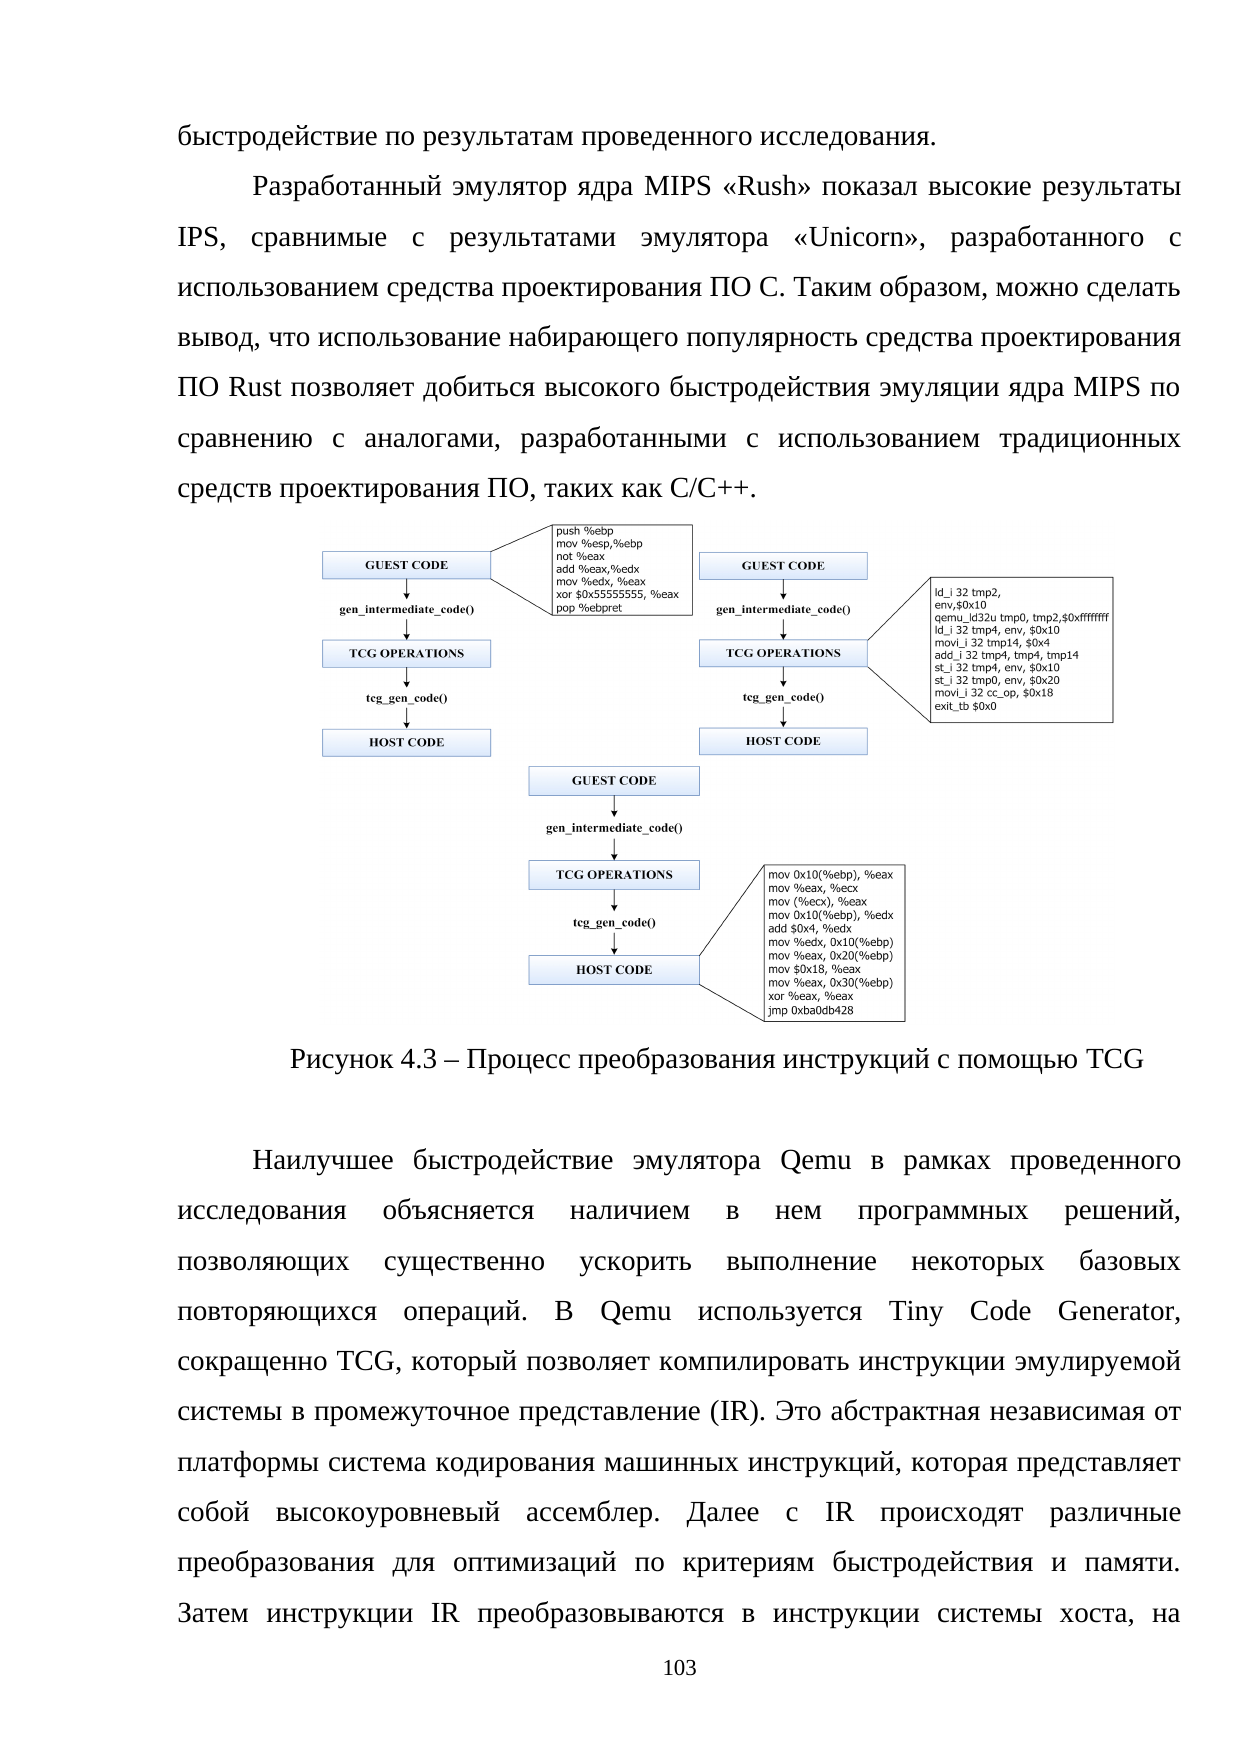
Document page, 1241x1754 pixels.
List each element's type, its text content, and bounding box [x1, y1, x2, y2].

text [177, 118, 1182, 152]
text Разработанный эмулятор ядра MIPS «Rush» показал высокие результаты IPS, сравнимые с результатами эмулятора «Unicorn», разработанного с использованием средства проектирования ПО С. Таким образом, можно сделать вывод, что использование набирающего популярность средства проектирования ПО Rust позволяет добиться высокого быстродействия эмуляции ядра MIPS по сравнению с аналогами, разработанными с использованием традиционных средств проектирования ПО, таких как C/C++. [177, 168, 1182, 504]
text Рисунок 4.3 – Процесс преобразования инструкций с помощью TCG [177, 1041, 1182, 1075]
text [177, 1142, 1182, 1628]
picture [318, 520, 1115, 1025]
